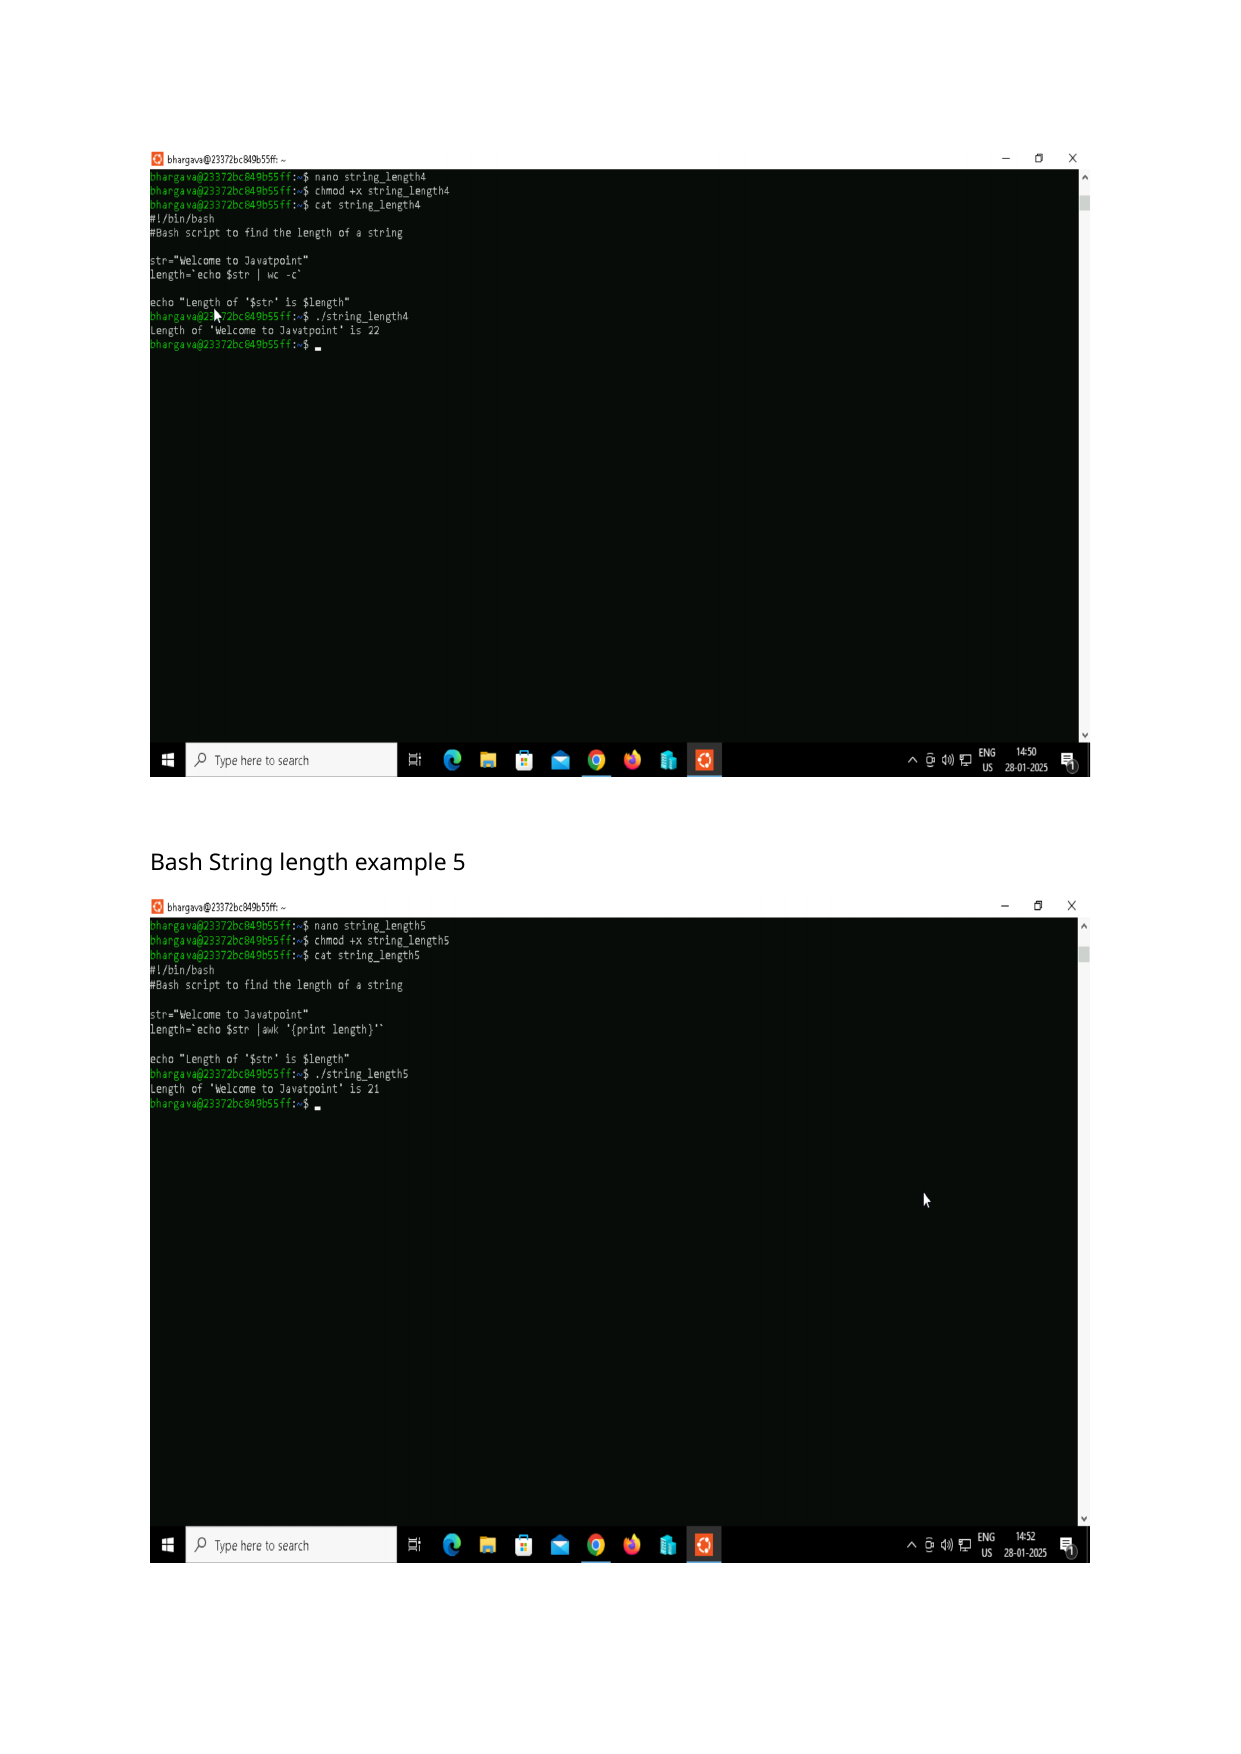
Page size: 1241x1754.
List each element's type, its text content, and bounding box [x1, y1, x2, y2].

picture [150, 896, 1090, 1563]
text Bash String length example 5 [150, 846, 1090, 877]
picture [150, 150, 1091, 777]
